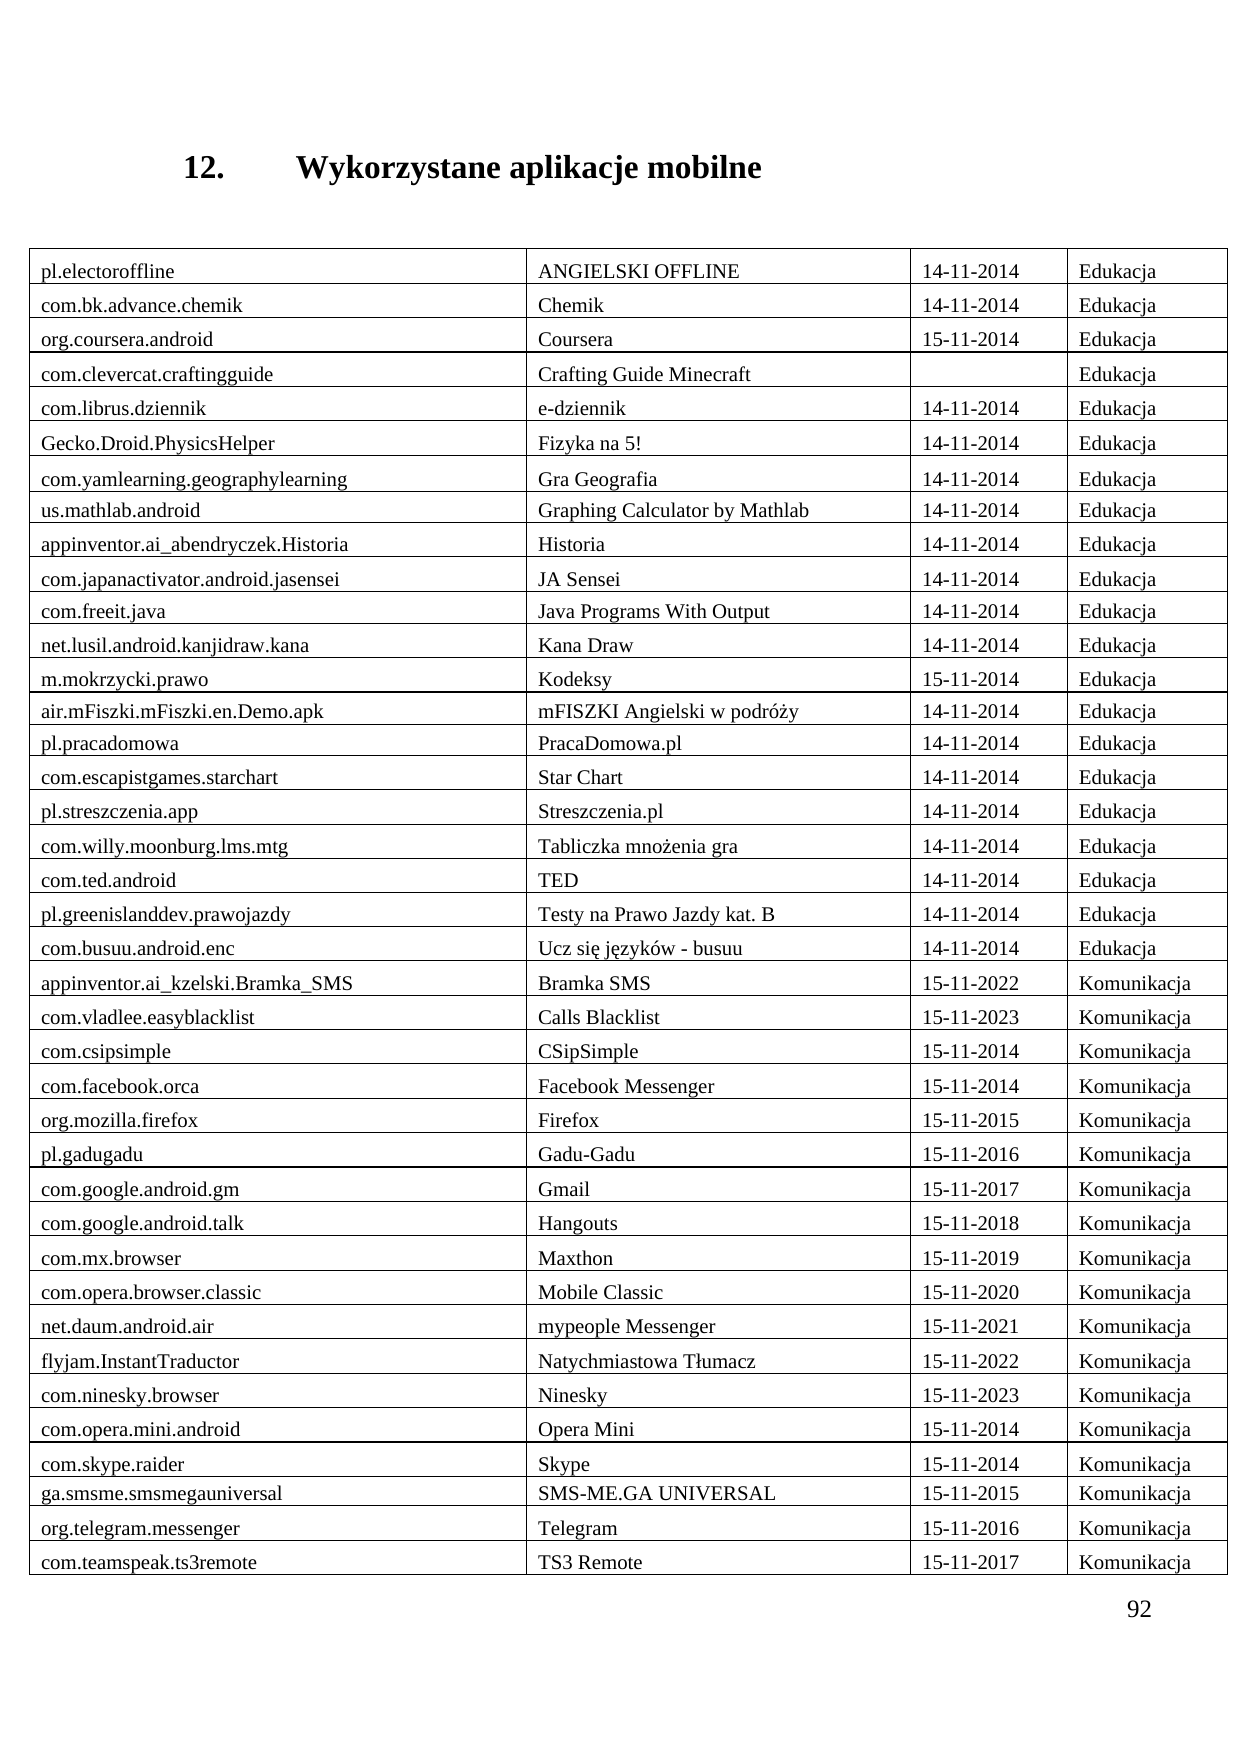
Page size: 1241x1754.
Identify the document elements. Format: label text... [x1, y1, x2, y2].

table_header 14-11-2014 [911, 249, 1067, 283]
table_cell Edukacja [1068, 693, 1227, 723]
table_cell 15-11-2014 [911, 658, 1067, 691]
table_cell Testy na Prawo Jazdy kat. B [527, 893, 910, 926]
table_cell appinventor.ai_abendryczek.Historia [30, 523, 526, 556]
table_cell 15-11-2016 [911, 1506, 1067, 1539]
table_cell pl.greenislanddev.prawojazdy [30, 893, 526, 926]
table_cell Komunikacja [1068, 961, 1227, 994]
table_cell flyjam.InstantTraductor [30, 1339, 526, 1373]
table_cell com.freeit.java [30, 592, 526, 623]
table_cell Chemik [527, 284, 910, 317]
table_cell com.ted.android [30, 859, 526, 892]
table_cell Java Programs With Output [527, 592, 910, 623]
table_cell m.mokrzycki.prawo [30, 658, 526, 691]
table_cell ga.smsme.smsmegauniversal [30, 1477, 526, 1505]
table_cell Gra Geografia [527, 456, 910, 491]
table_cell 15-11-2017 [911, 1168, 1067, 1201]
table_cell Edukacja [1068, 658, 1227, 691]
table_cell Skype [527, 1443, 910, 1476]
table_cell com.clevercat.craftingguide [30, 353, 526, 386]
table_cell mFISZKI Angielski w podróży [527, 693, 910, 723]
table_cell Edukacja [1068, 756, 1227, 789]
table_cell org.coursera.android [30, 318, 526, 351]
table_cell Maxthon [527, 1236, 910, 1269]
table_cell Komunikacja [1068, 1030, 1227, 1063]
table_cell 15-11-2023 [911, 996, 1067, 1029]
table_cell Coursera [527, 318, 910, 351]
table_cell net.daum.android.air [30, 1305, 526, 1338]
table_cell com.willy.moonburg.lms.mtg [30, 825, 526, 858]
table_cell Komunikacja [1068, 996, 1227, 1029]
table_cell 14-11-2014 [911, 790, 1067, 823]
table_cell Streszczenia.pl [527, 790, 910, 823]
table_cell appinventor.ai_kzelski.Bramka_SMS [30, 961, 526, 994]
table_cell Edukacja [1068, 421, 1227, 454]
table_cell Gmail [527, 1168, 910, 1201]
table_cell 14-11-2014 [911, 456, 1067, 491]
table_cell PracaDomowa.pl [527, 725, 910, 755]
table_cell Komunikacja [1068, 1064, 1227, 1098]
table_cell com.busuu.android.enc [30, 927, 526, 960]
table_cell com.csipsimple [30, 1030, 526, 1063]
table_cell com.opera.mini.android [30, 1408, 526, 1441]
table_cell Edukacja [1068, 893, 1227, 926]
table_cell Komunikacja [1068, 1168, 1227, 1201]
table_cell com.google.android.talk [30, 1202, 526, 1235]
table_cell Natychmiastowa Tłumacz [527, 1339, 910, 1373]
table_cell 15-11-2016 [911, 1133, 1067, 1166]
table_cell Ucz się języków - busuu [527, 927, 910, 960]
table_cell Kana Draw [527, 624, 910, 657]
table_cell Komunikacja [1068, 1202, 1227, 1235]
table_cell 15-11-2018 [911, 1202, 1067, 1235]
table_cell Edukacja [1068, 624, 1227, 657]
table_cell Telegram [527, 1506, 910, 1539]
table_cell Kodeksy [527, 658, 910, 691]
table_cell com.google.android.gm [30, 1168, 526, 1201]
table_cell 15-11-2020 [911, 1271, 1067, 1304]
table_cell Edukacja [1068, 318, 1227, 351]
table_cell SMS-ME.GA UNIVERSAL [527, 1477, 910, 1505]
table_cell Graphing Calculator by Mathlab [527, 492, 910, 522]
table_cell 15-11-2014 [911, 1064, 1067, 1098]
table_cell e-dziennik [527, 387, 910, 420]
table_cell Komunikacja [1068, 1374, 1227, 1407]
table_cell 15-11-2019 [911, 1236, 1067, 1269]
table_cell mypeople Messenger [527, 1305, 910, 1338]
table_cell Komunikacja [1068, 1271, 1227, 1304]
table_cell 14-11-2014 [911, 756, 1067, 789]
table_cell Mobile Classic [527, 1271, 910, 1304]
table_cell 15-11-2014 [911, 1443, 1067, 1476]
table_cell TS3 Remote [527, 1541, 910, 1574]
table_cell Edukacja [1068, 456, 1227, 491]
table_cell Opera Mini [527, 1408, 910, 1441]
table_cell Firefox [527, 1099, 910, 1132]
table_cell pl.gadugadu [30, 1133, 526, 1166]
table_cell Gecko.Droid.PhysicsHelper [30, 421, 526, 454]
table_cell 14-11-2014 [911, 725, 1067, 755]
table_cell com.skype.raider [30, 1443, 526, 1476]
table_cell 15-11-2022 [911, 1339, 1067, 1373]
table_cell Edukacja [1068, 825, 1227, 858]
table_cell 14-11-2014 [911, 557, 1067, 591]
table_cell Ninesky [527, 1374, 910, 1407]
table_cell Komunikacja [1068, 1477, 1227, 1505]
table_cell Edukacja [1068, 492, 1227, 522]
table_cell Komunikacja [1068, 1339, 1227, 1373]
table_cell pl.pracadomowa [30, 725, 526, 755]
table_cell com.teamspeak.ts3remote [30, 1541, 526, 1574]
table_cell Star Chart [527, 756, 910, 789]
table_cell Komunikacja [1068, 1236, 1227, 1269]
table_cell 15-11-2017 [911, 1541, 1067, 1574]
table_cell Komunikacja [1068, 1443, 1227, 1476]
table_cell us.mathlab.android [30, 492, 526, 522]
table_header ANGIELSKI OFFLINE [527, 249, 910, 283]
table_cell 14-11-2014 [911, 421, 1067, 454]
table_cell Edukacja [1068, 725, 1227, 755]
table_cell com.ninesky.browser [30, 1374, 526, 1407]
table_cell 14-11-2014 [911, 624, 1067, 657]
table_cell JA Sensei [527, 557, 910, 591]
table_cell 15-11-2021 [911, 1305, 1067, 1338]
table_cell Historia [527, 523, 910, 556]
table_cell Edukacja [1068, 557, 1227, 591]
table_cell Edukacja [1068, 284, 1227, 317]
table_cell com.opera.browser.classic [30, 1271, 526, 1304]
table_cell 14-11-2014 [911, 284, 1067, 317]
table_cell Edukacja [1068, 592, 1227, 623]
table_cell Komunikacja [1068, 1305, 1227, 1338]
table_cell CSipSimple [527, 1030, 910, 1063]
table_cell air.mFiszki.mFiszki.en.Demo.apk [30, 693, 526, 723]
table_cell Hangouts [527, 1202, 910, 1235]
table_header pl.electoroffline [30, 249, 526, 283]
table_cell [911, 353, 1067, 386]
subtitle Wykorzystane aplikacje mobilne [183, 148, 1152, 186]
table_cell 15-11-2014 [911, 1030, 1067, 1063]
table_header Edukacja [1068, 249, 1227, 283]
table_cell Edukacja [1068, 353, 1227, 386]
table_cell com.librus.dziennik [30, 387, 526, 420]
table_cell com.facebook.orca [30, 1064, 526, 1098]
table_cell pl.streszczenia.app [30, 790, 526, 823]
table_cell Edukacja [1068, 790, 1227, 823]
table_cell Edukacja [1068, 523, 1227, 556]
table_cell 14-11-2014 [911, 387, 1067, 420]
table_cell com.escapistgames.starchart [30, 756, 526, 789]
table_cell 14-11-2014 [911, 825, 1067, 858]
table_cell org.mozilla.firefox [30, 1099, 526, 1132]
table_cell org.telegram.messenger [30, 1506, 526, 1539]
table_cell Komunikacja [1068, 1133, 1227, 1166]
table_cell com.vladlee.easyblacklist [30, 996, 526, 1029]
table_cell com.bk.advance.chemik [30, 284, 526, 317]
table_cell Gadu-Gadu [527, 1133, 910, 1166]
table_cell 14-11-2014 [911, 492, 1067, 522]
table_cell Calls Blacklist [527, 996, 910, 1029]
table_cell Edukacja [1068, 927, 1227, 960]
table_cell 14-11-2014 [911, 893, 1067, 926]
table_cell 15-11-2015 [911, 1477, 1067, 1505]
table_cell 14-11-2014 [911, 859, 1067, 892]
table_cell Komunikacja [1068, 1099, 1227, 1132]
table_cell 14-11-2014 [911, 693, 1067, 723]
table_cell Edukacja [1068, 859, 1227, 892]
table_cell Facebook Messenger [527, 1064, 910, 1098]
table_cell Bramka SMS [527, 961, 910, 994]
table_cell Edukacja [1068, 387, 1227, 420]
table_cell TED [527, 859, 910, 892]
table_cell Komunikacja [1068, 1408, 1227, 1441]
table_cell Komunikacja [1068, 1541, 1227, 1574]
table_cell 15-11-2014 [911, 1408, 1067, 1441]
table_cell Komunikacja [1068, 1506, 1227, 1539]
table_cell com.yamlearning.geographylearning [30, 456, 526, 491]
table_cell 14-11-2014 [911, 927, 1067, 960]
table_cell 14-11-2014 [911, 523, 1067, 556]
table_cell net.lusil.android.kanjidraw.kana [30, 624, 526, 657]
table_cell Crafting Guide Minecraft [527, 353, 910, 386]
table_cell Tabliczka mnożenia gra [527, 825, 910, 858]
table_cell com.mx.browser [30, 1236, 526, 1269]
table_cell 15-11-2023 [911, 1374, 1067, 1407]
table_cell Fizyka na 5! [527, 421, 910, 454]
table_cell 14-11-2014 [911, 592, 1067, 623]
table_cell 15-11-2022 [911, 961, 1067, 994]
table_cell 15-11-2015 [911, 1099, 1067, 1132]
table_cell com.japanactivator.android.jasensei [30, 557, 526, 591]
table_cell 15-11-2014 [911, 318, 1067, 351]
